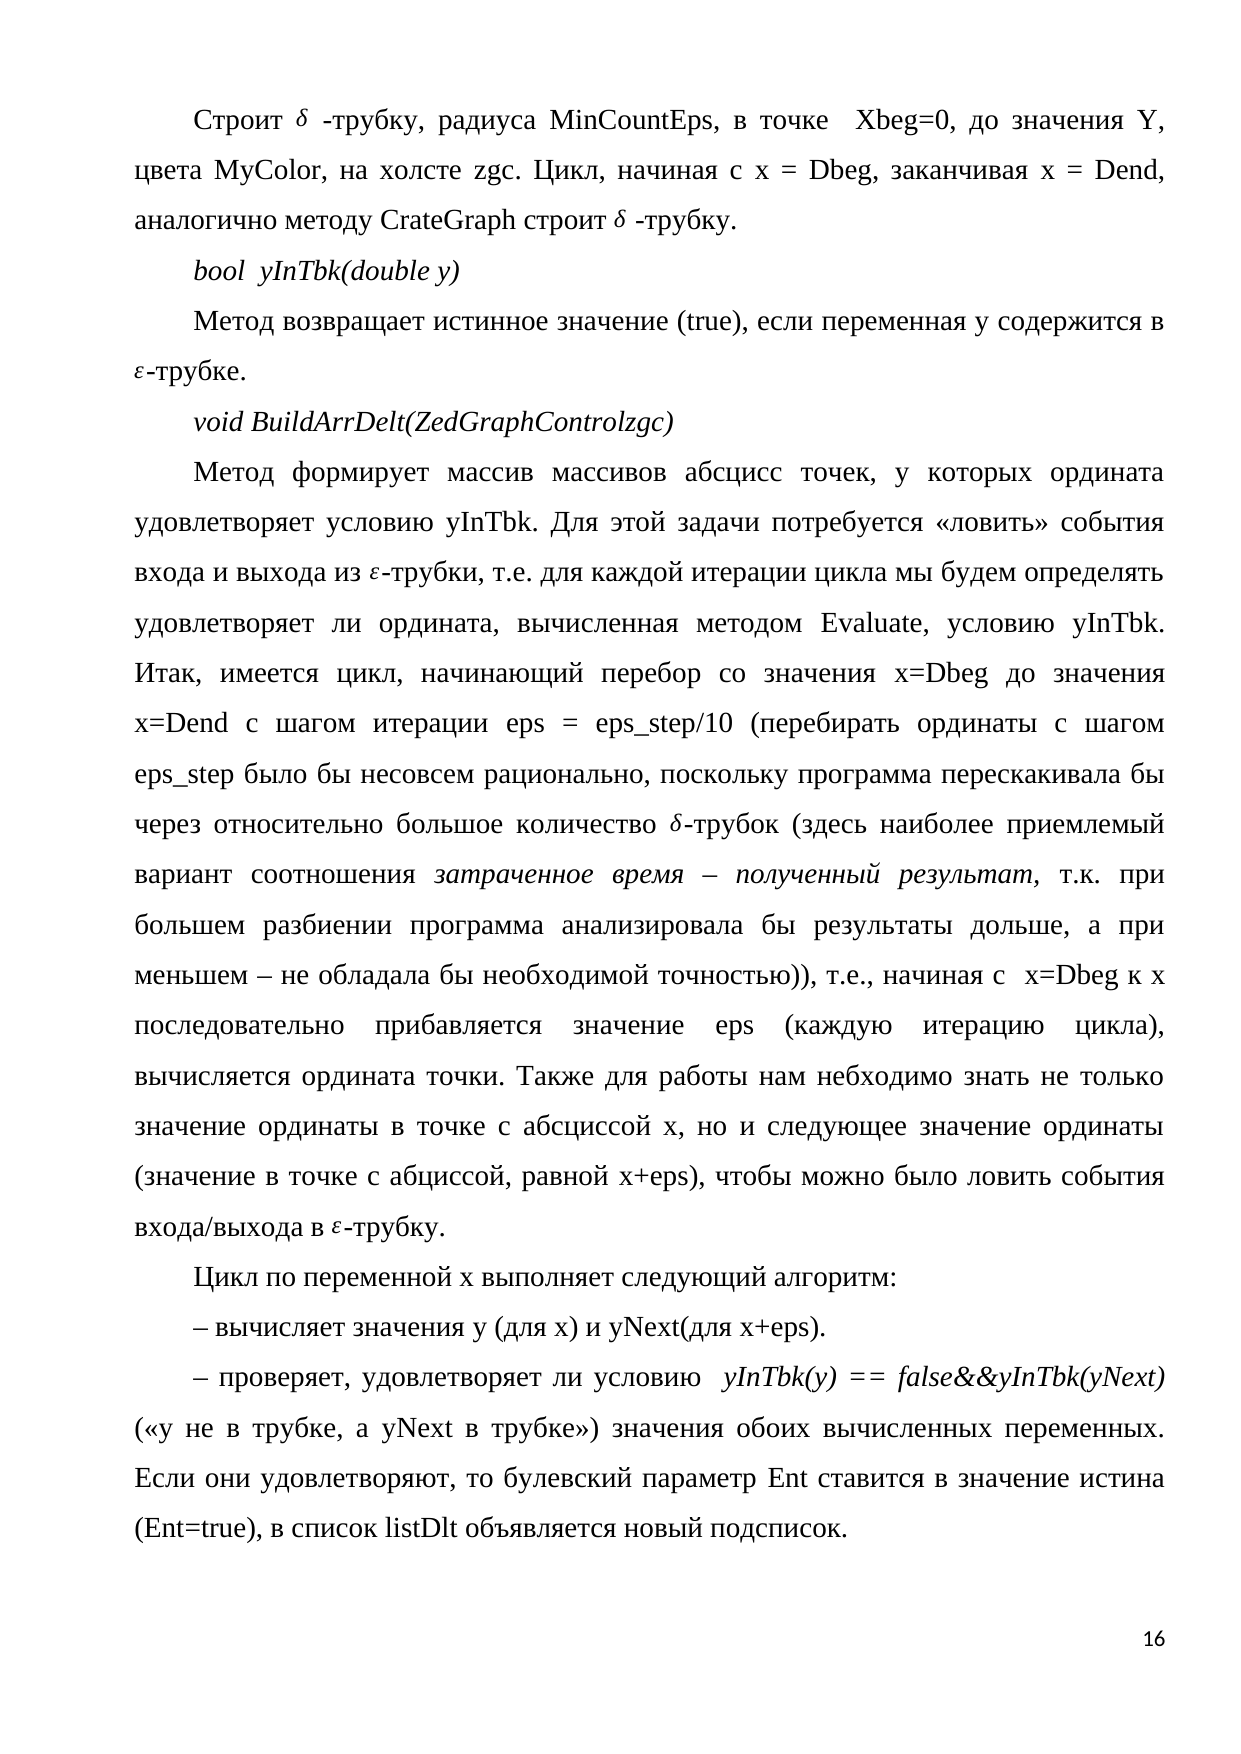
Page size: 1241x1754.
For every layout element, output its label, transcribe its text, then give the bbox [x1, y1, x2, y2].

text Строит -трубку, радиуса MinCountEps, в точке Xbeg=0, до значения Y, цвета MyColor, на холсте zgc. Цикл, начиная с x = Dbeg, заканчивая x = Dend, аналогично методу CrateGraph строит -трубку. [134, 102, 1165, 236]
text bool yInTbk(double y) [134, 253, 1165, 286]
text Цикл по переменной х выполняет следующий алгоритм: [134, 1259, 1165, 1292]
text void BuildArrDelt(ZedGraphControlzgc) [134, 404, 1165, 437]
text – вычисляет значения y (для x) и yNext(для x+eps). [134, 1309, 1165, 1343]
text Метод формирует массив массивов абсцисс точек, у которых ордината удовлетворяет условию yInTbk. Для этой задачи потребуется «ловить» события входа и выхода из -трубки, т.е. для каждой итерации цикла мы будем определять удовлетворяет ли ордината, вычисленная методом Evaluate, условию yInTbk. Итак, имеется цикл, начинающий перебор со значения x=Dbeg до значения x=Dend с шагом итерации eps = eps_step/10 (перебирать ординаты с шагом eps_step было бы несовсем рационально, поскольку программа перескакивала бы через относительно большое количество -трубок (здесь наиболее приемлемый вариант соотношения затраченное время – полученный результат, т.к. при большем разбиении программа анализировала бы результаты дольше, а при меньшем – не обладала бы необходимой точностью)), т.е., начиная с x=Dbeg к x последовательно прибавляется значение eps (каждую итерацию цикла), вычисляется ордината точки. Также для работы нам небходимо знать не только значение ординаты в точке с абсциссой х, но и следующее значение ординаты (значение в точке с абциссой, равной x+eps), чтобы можно было ловить события входа/выхода в -трубку. [134, 454, 1165, 1242]
text – проверяет, удовлетворяет ли условию yInTbk(y) == false&&yInTbk(yNext) («y не в трубке, а yNext в трубке») значения обоих вычисленных переменных. Если они удовлетворяют, то булевский параметр Ent ставится в значение истина (Ent=true), в список listDlt объявляется новый подсписок. [134, 1359, 1165, 1544]
text Метод возвращает истинное значение (true), если переменная y содержится в -трубке. [134, 303, 1165, 387]
